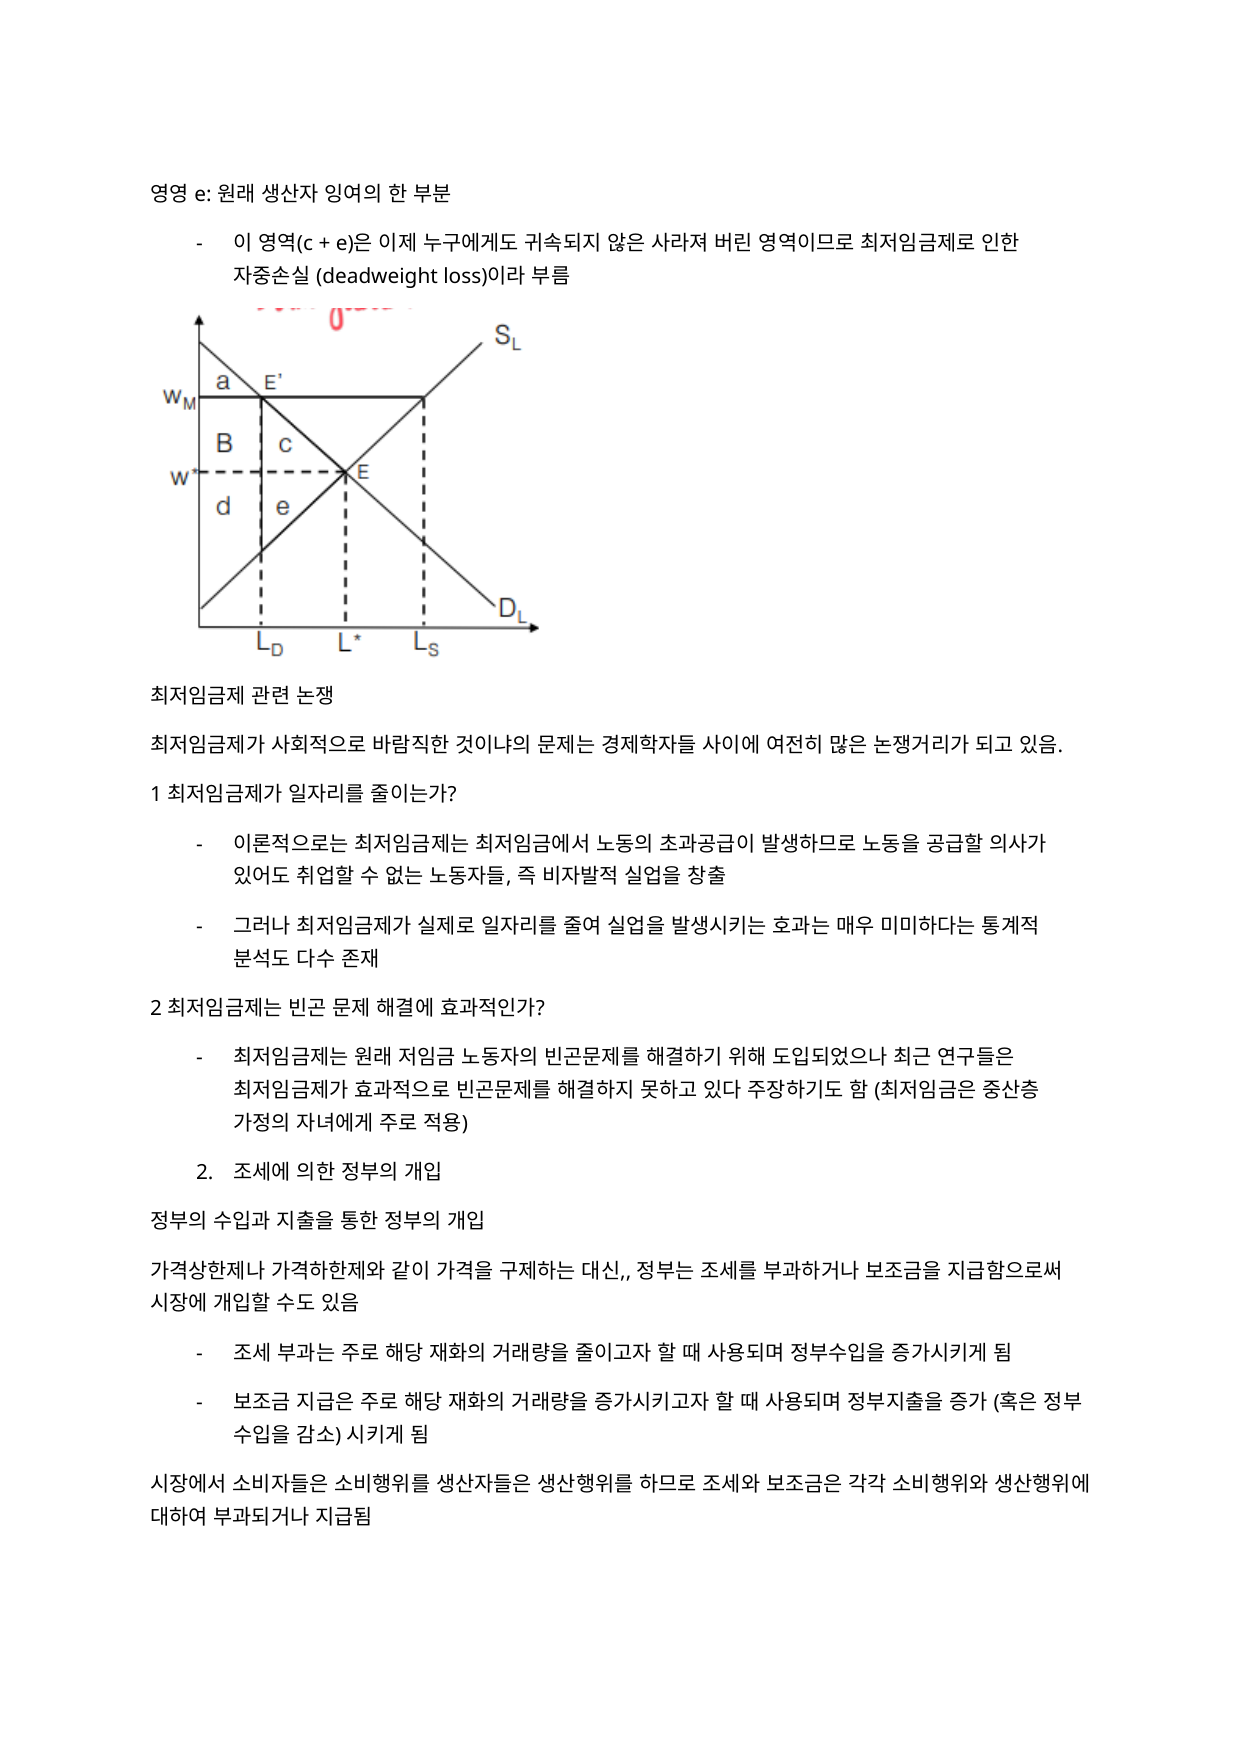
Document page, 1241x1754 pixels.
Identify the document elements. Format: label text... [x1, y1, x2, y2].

list 조세 부과는 주로 해당 재화의 거래량을 줄이고자 할 때 사용되며 정부수입을 증가시키게 됨 [196, 1336, 1090, 1366]
text 1 최저임금제가 일자리를 줄이는가? [150, 778, 1090, 808]
list 그러나 최저임금제가 실제로 일자리를 줄여 실업을 발생시키는 호과는 매우 미미하다는 통계적 분석도 다수 존재 [196, 909, 1090, 972]
list 조세에 의한 정부의 개입 [196, 1155, 1090, 1186]
picture [150, 308, 539, 661]
text 최저임금제가 사회적으로 바람직한 것이냐의 문제는 경제학자들 사이에 여전히 많은 논쟁거리가 되고 있음. [150, 728, 1090, 759]
text 가격상한제나 가격하한제와 같이 가격을 구제하는 대신,, 정부는 조세를 부과하거나 보조금을 지급함으로써 시장에 개입할 수도 있음 [150, 1254, 1090, 1317]
list 이 영역(c + e)은 이제 누구에게도 귀속되지 않은 사라져 버린 영역이므로 최저임금제로 인한 자중손실 (deadweight loss)이라 부름 [196, 227, 1090, 289]
text 정부의 수입과 지출을 통한 정부의 개입 [150, 1205, 1090, 1235]
text 영영 e: 원래 생산자 잉여의 한 부분 [150, 177, 1090, 207]
text 2 최저임금제는 빈곤 문제 해결에 효과적인가? [150, 991, 1090, 1021]
list 최저임금제는 원래 저임금 노동자의 빈곤문제를 해결하기 위해 도입되었으나 최근 연구들은 최저임금제가 효과적으로 빈곤문제를 해결하지 못하고 있다 주장하기도 함 (최저임금은 중산층 가정의 자녀에게 주로 적용) [196, 1041, 1090, 1136]
list 이론적으로는 최저임금제는 최저임금에서 노동의 초과공급이 발생하므로 노동을 공급할 의사가 있어도 취업할 수 없는 노동자들, 즉 비자발적 실업을 창출 [196, 827, 1090, 890]
list 보조금 지급은 주로 해당 재화의 거래량을 증가시키고자 할 때 사용되며 정부지출을 증가 (혹은 정부 수입을 감소) 시키게 됨 [196, 1385, 1090, 1448]
text 최저임금제 관련 논쟁 [150, 679, 1090, 709]
text 시장에서 소비자들은 소비행위를 생산자들은 생산행위를 하므로 조세와 보조금은 각각 소비행위와 생산행위에 대하여 부과되거나 지급됨 [150, 1467, 1090, 1530]
